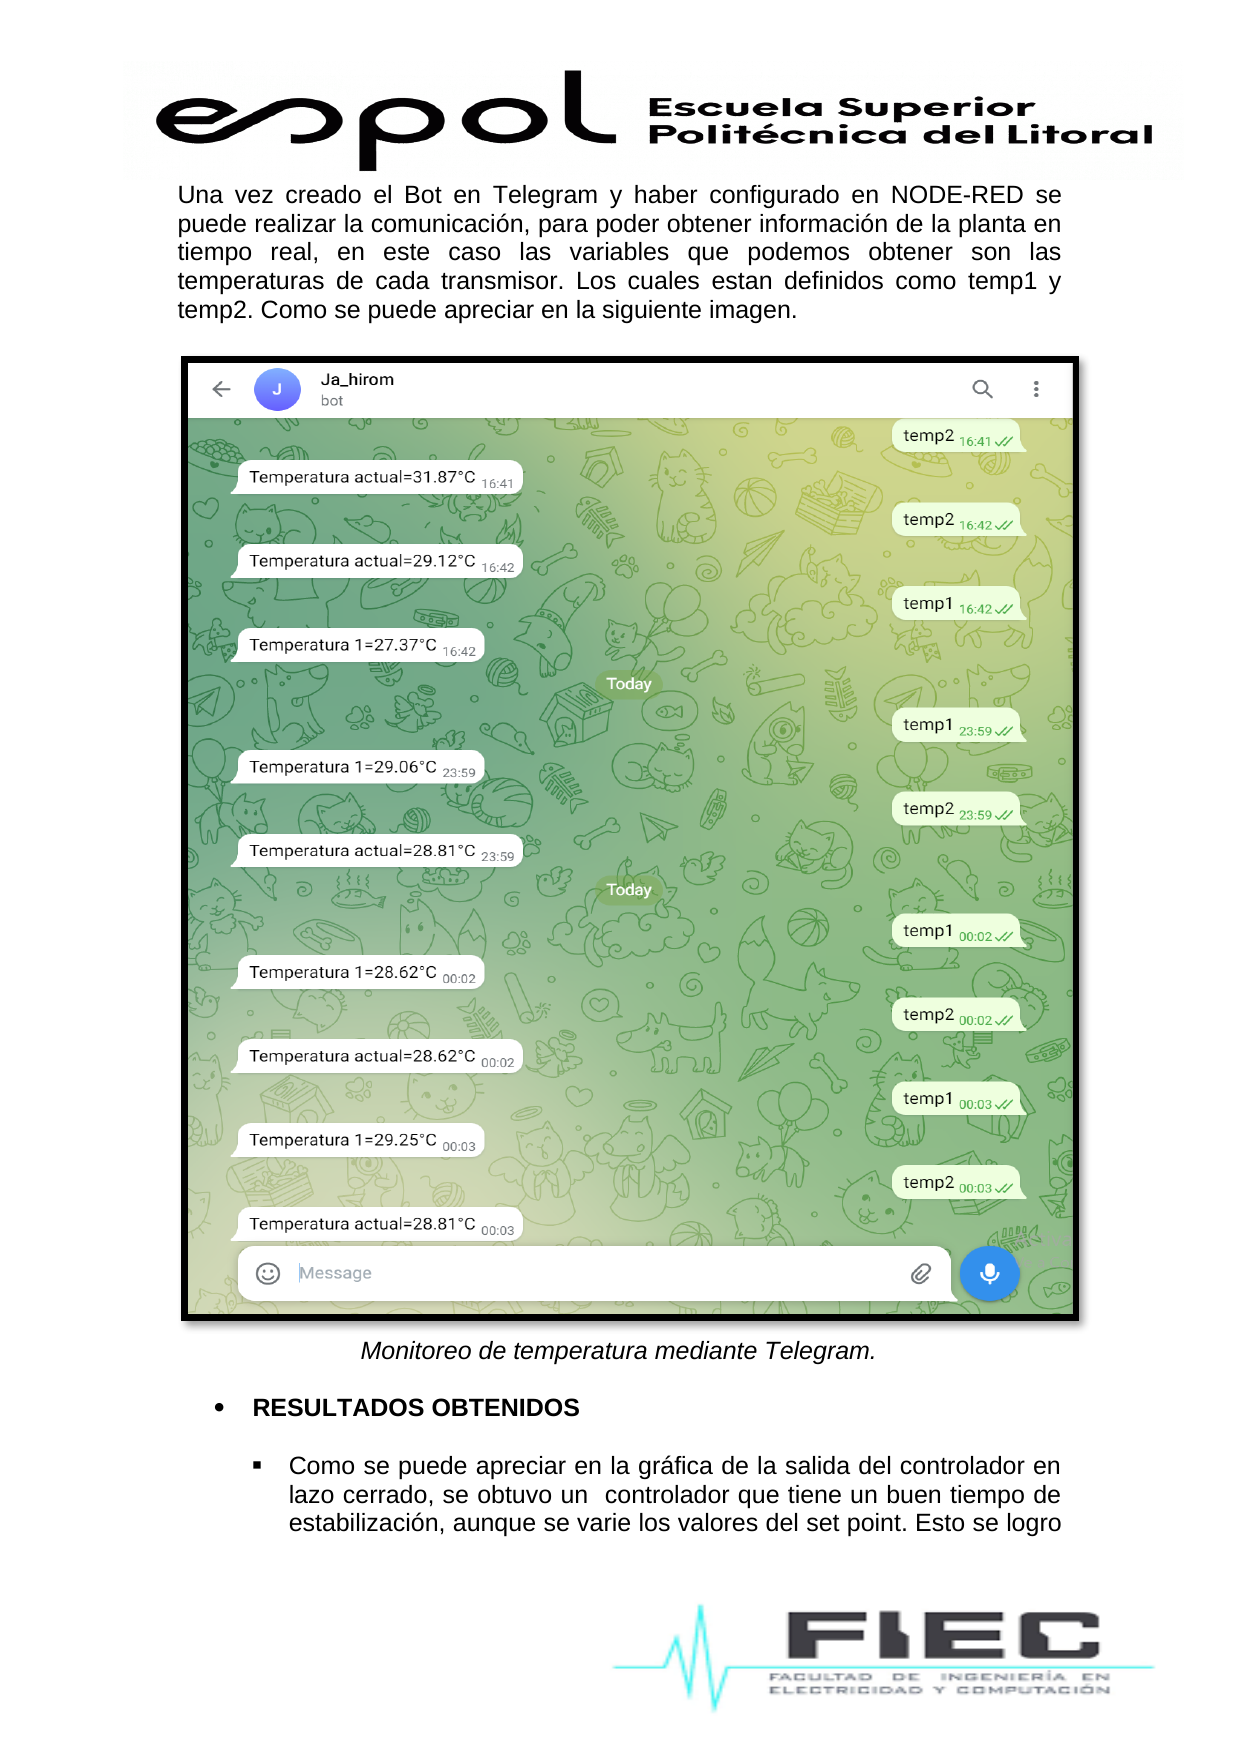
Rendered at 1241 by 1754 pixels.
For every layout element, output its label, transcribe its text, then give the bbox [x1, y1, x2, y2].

picture [584, 1590, 1182, 1716]
picture [188, 363, 1073, 1314]
list RESULTADOS OBTENIDOS [215, 1393, 1063, 1422]
picture [123, 61, 1184, 180]
text Una vez creado el Bot en Telegram y haber configurado en NODE-RED se puede realizar la comunicación, para poder obtener información de la planta en tiempo real, en este caso las variables que podemos obtener son las temperaturas de cada transmisor. Los cuales estan definidos como temp1 y temp2. Como se puede apreciar en la siguiente imagen. [177, 148, 1063, 323]
text Monitoreo de temperatura mediante Telegram. [177, 1336, 1063, 1364]
